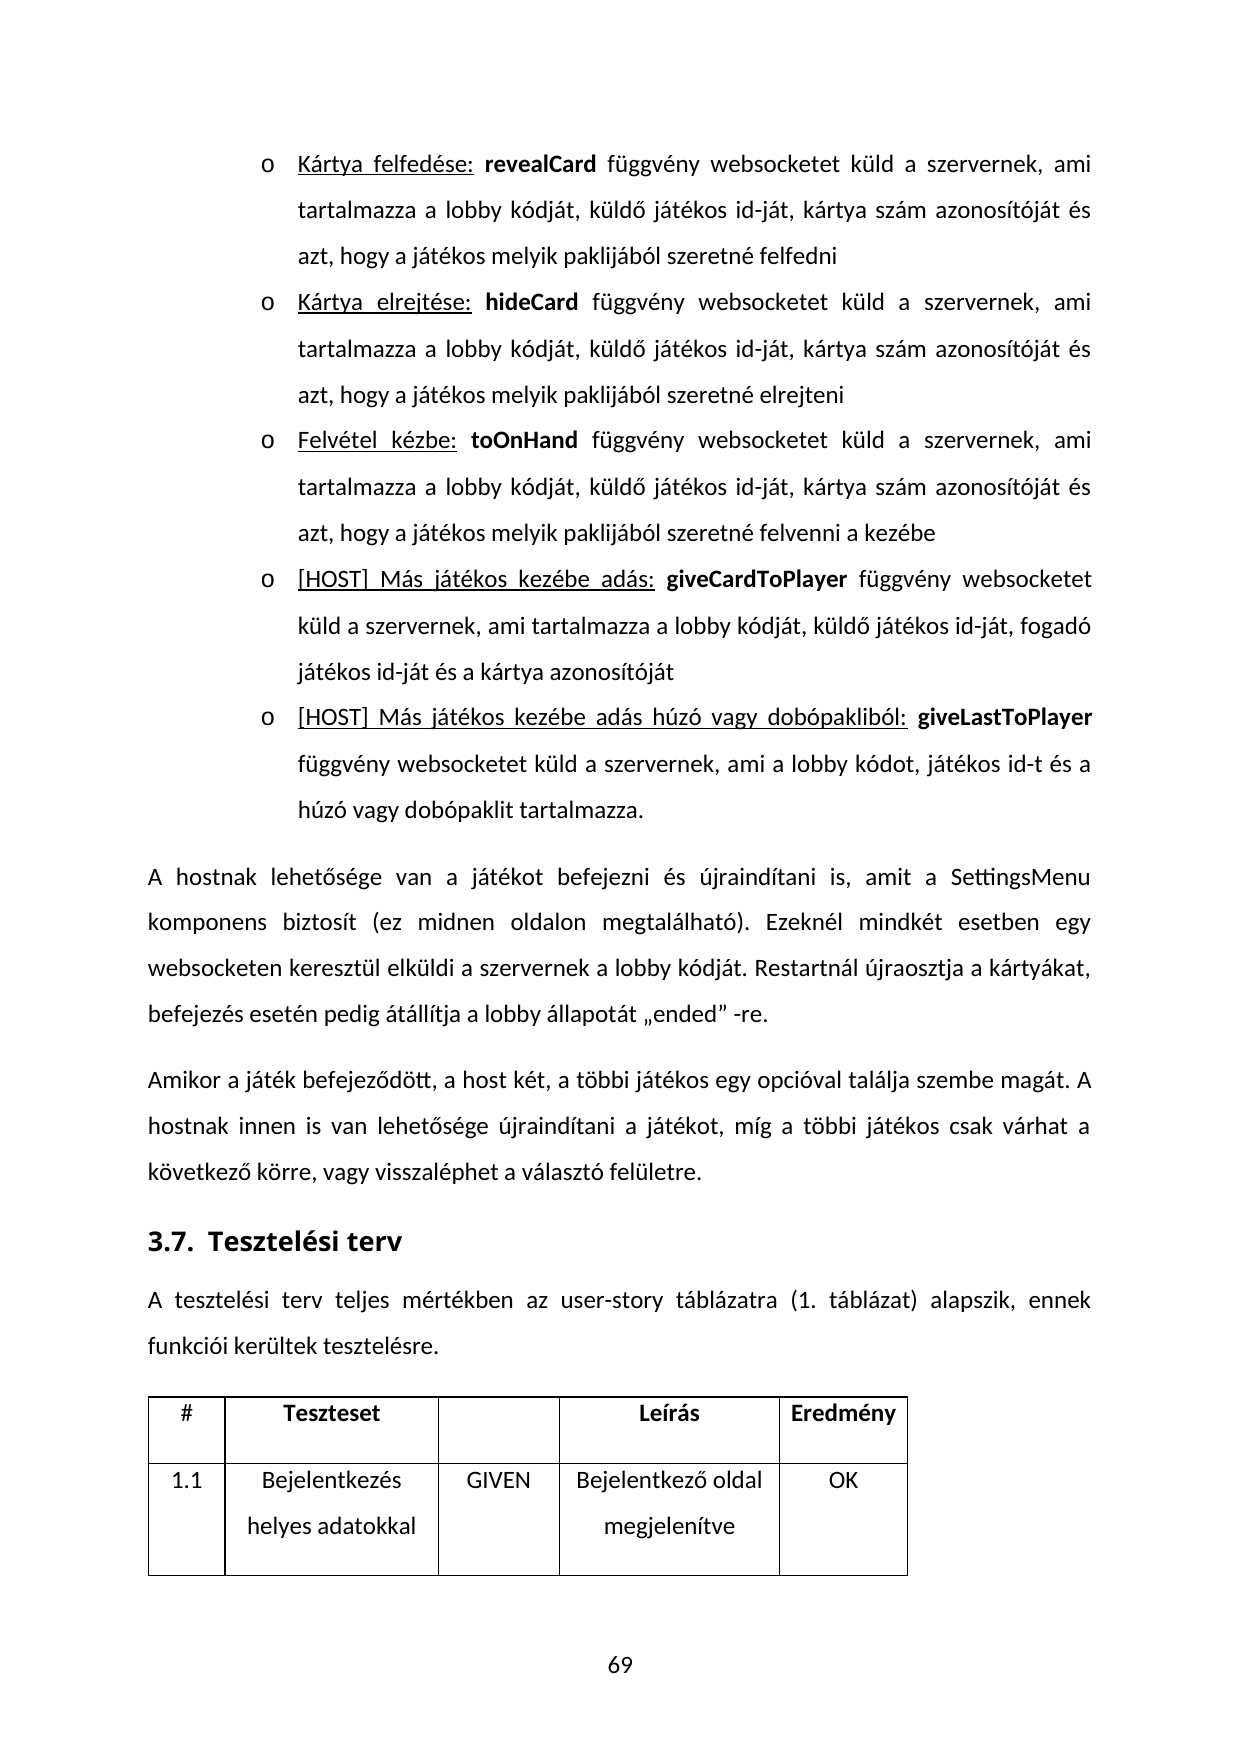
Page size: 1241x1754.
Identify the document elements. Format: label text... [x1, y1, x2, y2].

table_header Leírás [560, 1398, 779, 1463]
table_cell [226, 1464, 438, 1575]
subtitle Tesztelési terv [148, 1222, 1092, 1259]
list [HOST] Más játékos kezébe adás: giveCardToPlayer függvény websocketet küld a szervernek, ami tartalmazza a lobby kódját, küldő játékos id-ját, fogadó játékos id-ját és a kártya azonosítóját [260, 563, 1092, 686]
table_header [439, 1398, 559, 1463]
table_header Eredmény [780, 1398, 907, 1463]
text Amikor a játék befejeződött, a host két, a többi játékos egy opcióval találja szembe magát. A hostnak innen is van lehetősége újraindítani a játékot, míg a többi játékos csak várhat a következő körre, vagy visszaléphet a választó felületre. [148, 1064, 1092, 1186]
table_cell GIVEN [439, 1464, 559, 1575]
list [HOST] Más játékos kezébe adás húzó vagy dobópakliból: giveLastToPlayer függvény websocketet küld a szervernek, ami a lobby kódot, játékos id-t és a húzó vagy dobópaklit tartalmazza. [260, 701, 1092, 825]
list Kártya elrejtése: hideCard függvény websocketet küld a szervernek, ami tartalmazza a lobby kódját, küldő játékos id-ját, kártya szám azonosítóját és azt, hogy a játékos melyik paklijából szeretné elrejteni [260, 286, 1092, 409]
list Kártya felfedése: revealCard függvény websocketet küld a szervernek, ami tartalmazza a lobby kódját, küldő játékos id-ját, kártya szám azonosítóját és azt, hogy a játékos melyik paklijából szeretné felfedni [260, 148, 1092, 271]
list Felvétel kézbe: toOnHand függvény websocketet küld a szervernek, ami tartalmazza a lobby kódját, küldő játékos id-ját, kártya szám azonosítóját és azt, hogy a játékos melyik paklijából szeretné felvenni a kezébe [260, 424, 1092, 548]
text A hostnak lehetősége van a játékot befejezni és újraindítani is, amit a SettingsMenu komponens biztosít (ez midnen oldalon megtalálható). Ezeknél mindkét esetben egy websocketen keresztül elküldi a szervernek a lobby kódját. Restartnál újraosztja a kártyákat, befejezés esetén pedig átállítja a lobby állapotát „ended” -re. [148, 861, 1092, 1028]
table_cell 1.1 [149, 1464, 224, 1575]
table_header Teszteset [226, 1398, 438, 1463]
table_header # [149, 1398, 224, 1463]
table_cell OK [780, 1464, 907, 1575]
text A tesztelési terv teljes mértékben az user-story táblázatra (1. táblázat) alapszik, ennek funkciói kerültek tesztelésre. [148, 1284, 1092, 1360]
table_cell Bejelentkező oldal megjelenítve [560, 1464, 779, 1575]
